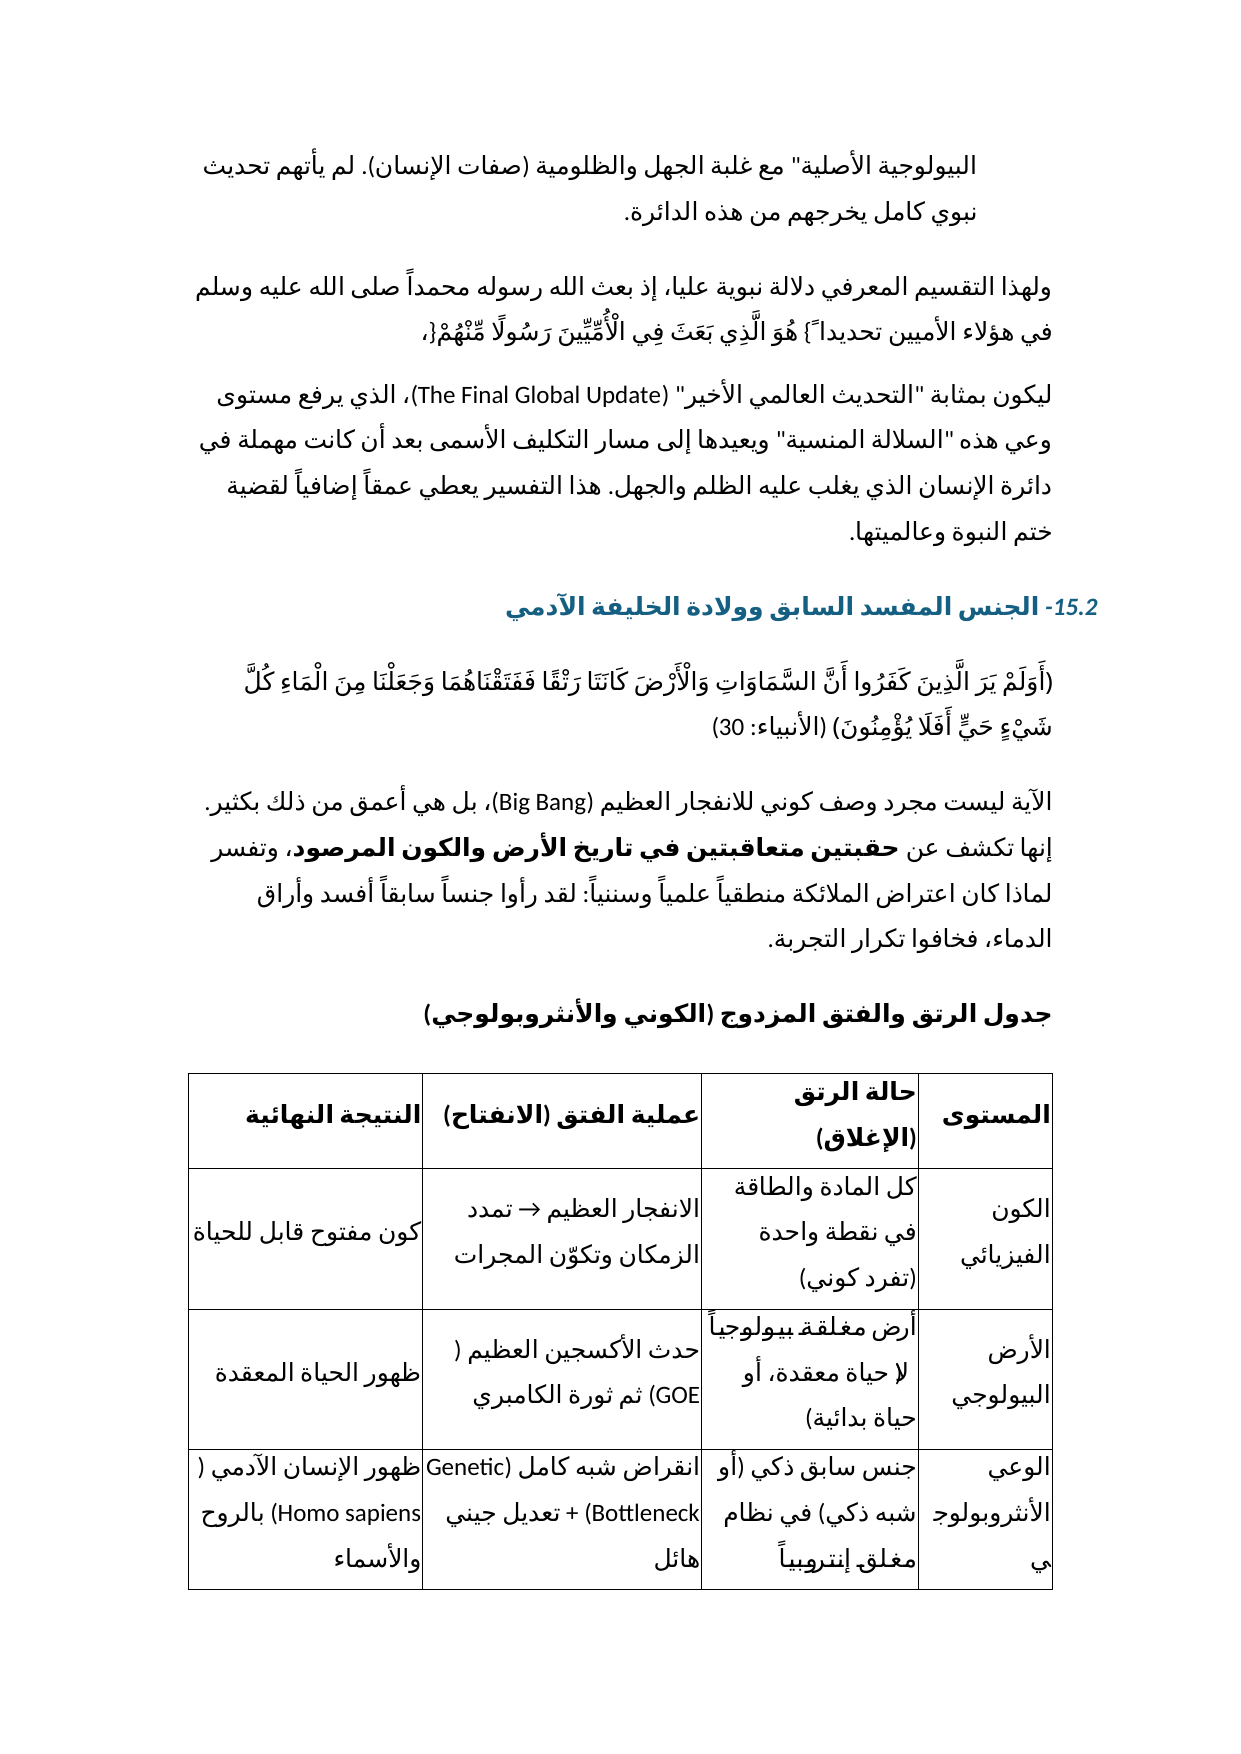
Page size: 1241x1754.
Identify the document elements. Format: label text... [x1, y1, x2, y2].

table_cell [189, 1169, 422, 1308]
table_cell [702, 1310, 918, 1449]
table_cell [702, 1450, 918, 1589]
text الآية ليست مجرد وصف كوني للانفجار العظيم (Big Bang)، بل هي أعمق من ذلك بكثير. إنها تكشف عن حقبتين متعاقبتين في تاريخ الأرض والكون المرصود، وتفسر لماذا كان اعتراض الملائكة منطقياً علمياً وسننياً: لقد رأوا جنساً سابقاً أفسد وأراق الدماء، فخافوا تكرار التجربة. [187, 786, 1053, 954]
text جدول الرتق والفتق المزدوج (الكوني والأنثروبولوجي) [187, 998, 1053, 1029]
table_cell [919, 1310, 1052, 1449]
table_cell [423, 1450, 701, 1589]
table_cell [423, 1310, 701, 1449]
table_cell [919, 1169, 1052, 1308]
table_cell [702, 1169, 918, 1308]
text ﴿أَوَلَمْ يَرَ الَّذِينَ كَفَرُوا أَنَّ السَّمَاوَاتِ وَالْأَرْضَ كَانَتَا رَتْقًا فَفَتَقْنَاهُمَا وَجَعَلْنَا مِنَ الْمَاءِ كُلَّ شَيْءٍ حَيٍّ أَفَلَا يُؤْمِنُونَ﴾ (الأنبياء: 30) [187, 666, 1053, 742]
subtitle - الجنس المفسد السابق وولادة الخليفة الآدمي [187, 591, 1053, 621]
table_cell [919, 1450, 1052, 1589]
text ولهذا التقسيم المعرفي دلالة نبوية عليا، إذ بعث الله رسوله محمداً صلى الله عليه وسلم في هؤلاء الأميين تحديدا ً} هُوَ الَّذِي بَعَثَ فِي الْأُمِّيِّينَ رَسُولًا مِّنْهُمْ{، [187, 271, 1053, 347]
text ليكون بمثابة "التحديث العالمي الأخير" (The Final Global Update)، الذي يرفع مستوى وعي هذه "السلالة المنسية" ويعيدها إلى مسار التكليف الأسمى بعد أن كانت مهملة في دائرة الإنسان الذي يغلب عليه الظلم والجهل. هذا التفسير يعطي عمقاً إضافياً لقضية ختم النبوة وعالميتها. [187, 379, 1053, 546]
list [187, 150, 1015, 226]
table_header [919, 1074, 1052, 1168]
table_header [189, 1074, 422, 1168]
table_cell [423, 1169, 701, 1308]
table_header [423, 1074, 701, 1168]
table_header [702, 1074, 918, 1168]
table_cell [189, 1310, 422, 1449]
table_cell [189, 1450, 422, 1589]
